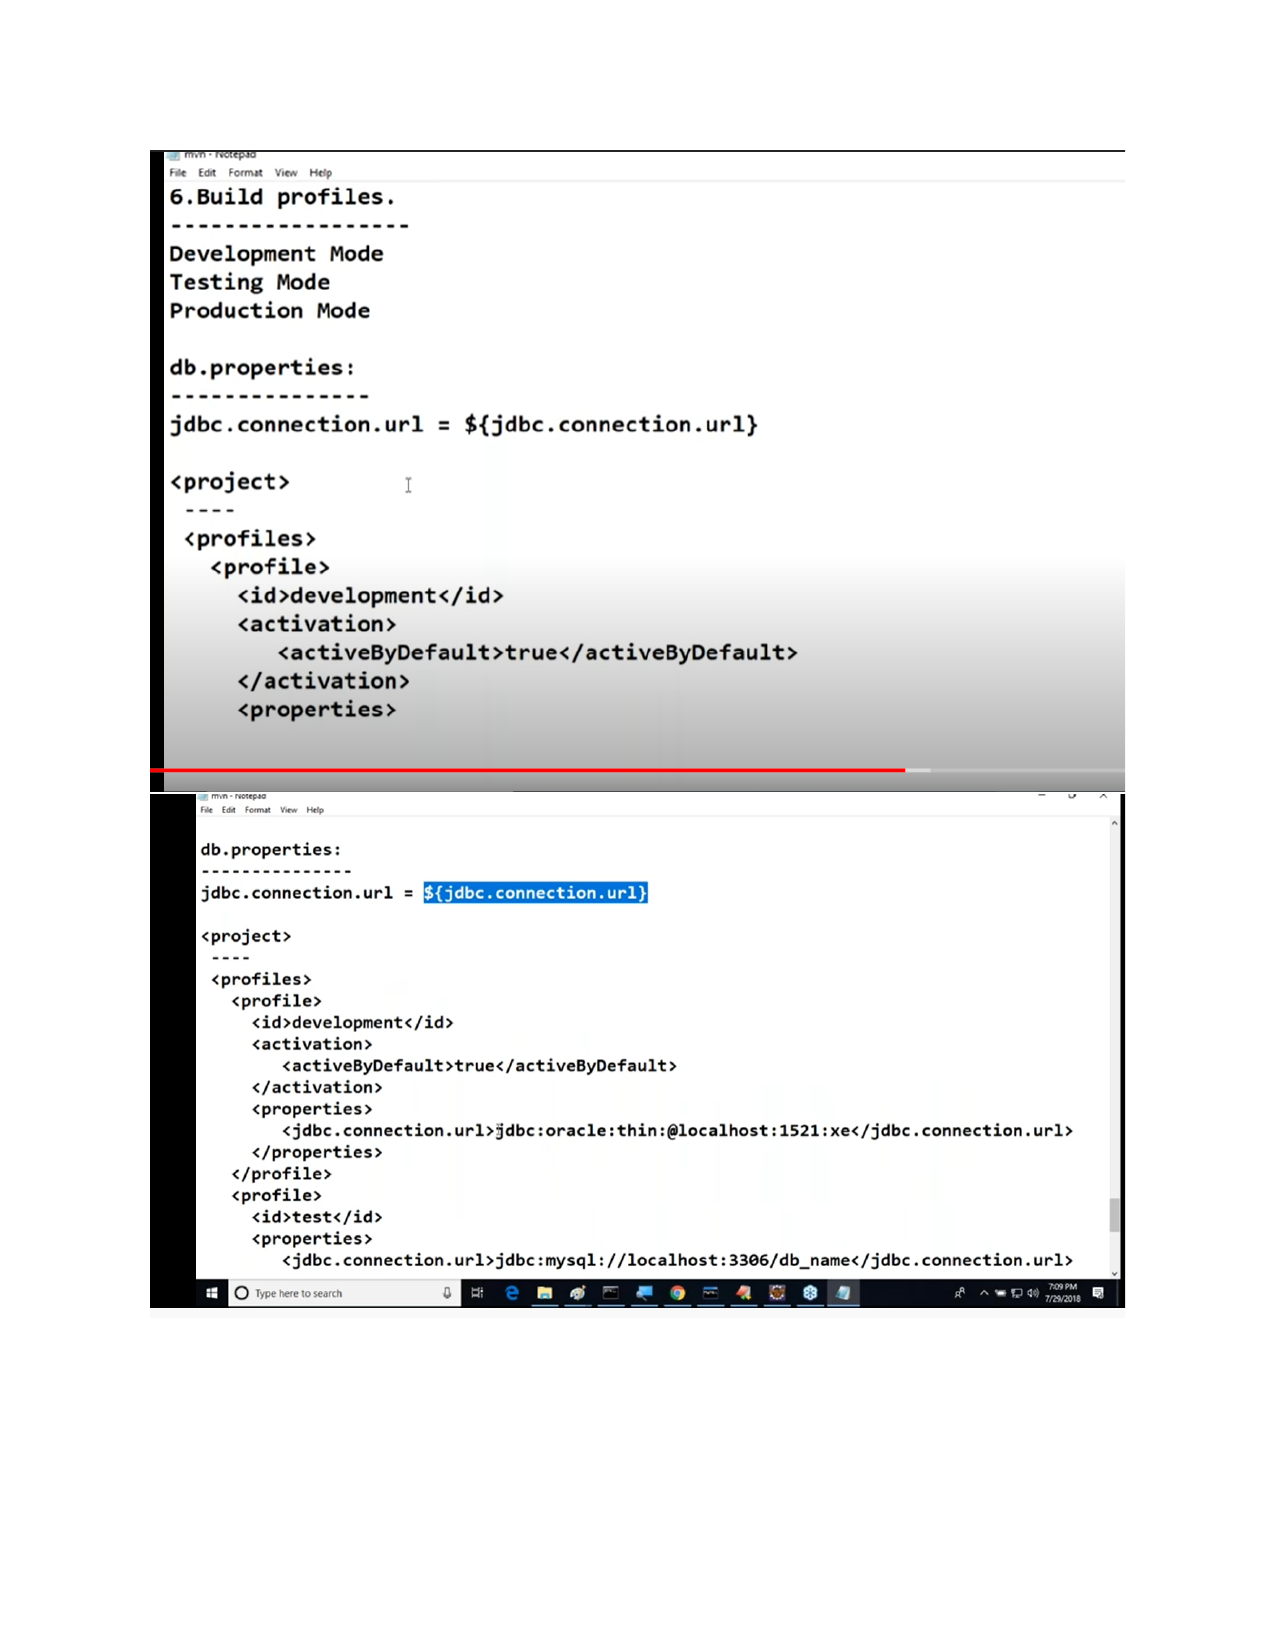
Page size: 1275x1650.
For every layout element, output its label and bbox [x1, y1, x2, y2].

picture [150, 794, 1125, 1318]
picture [150, 150, 1125, 792]
